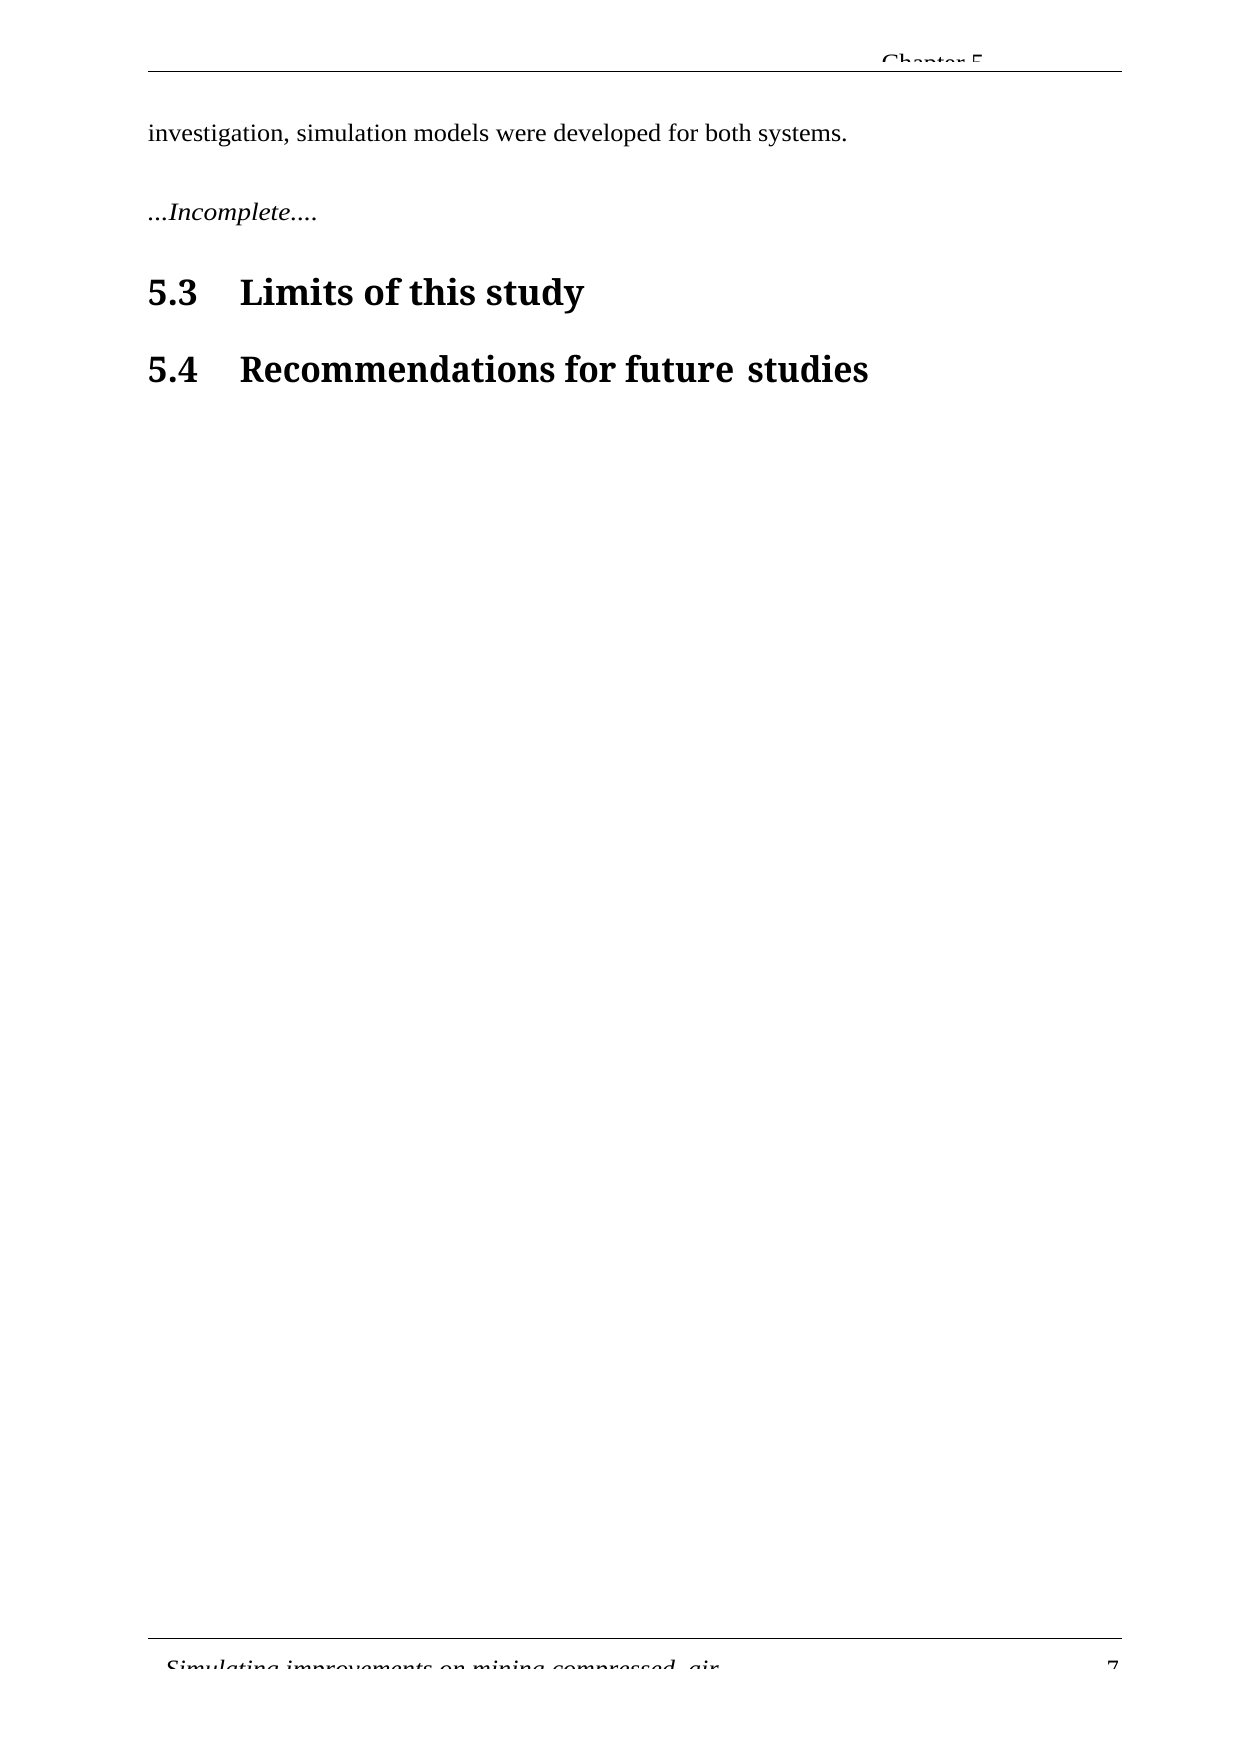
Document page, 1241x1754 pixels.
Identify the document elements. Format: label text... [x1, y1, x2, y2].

text ...Incomplete.... [148, 197, 1134, 226]
text investigation, simulation models were developed for both systems. [148, 118, 1134, 147]
subtitle Recommendations for future studies [148, 345, 1134, 393]
subtitle Limits of this study [148, 268, 1134, 316]
